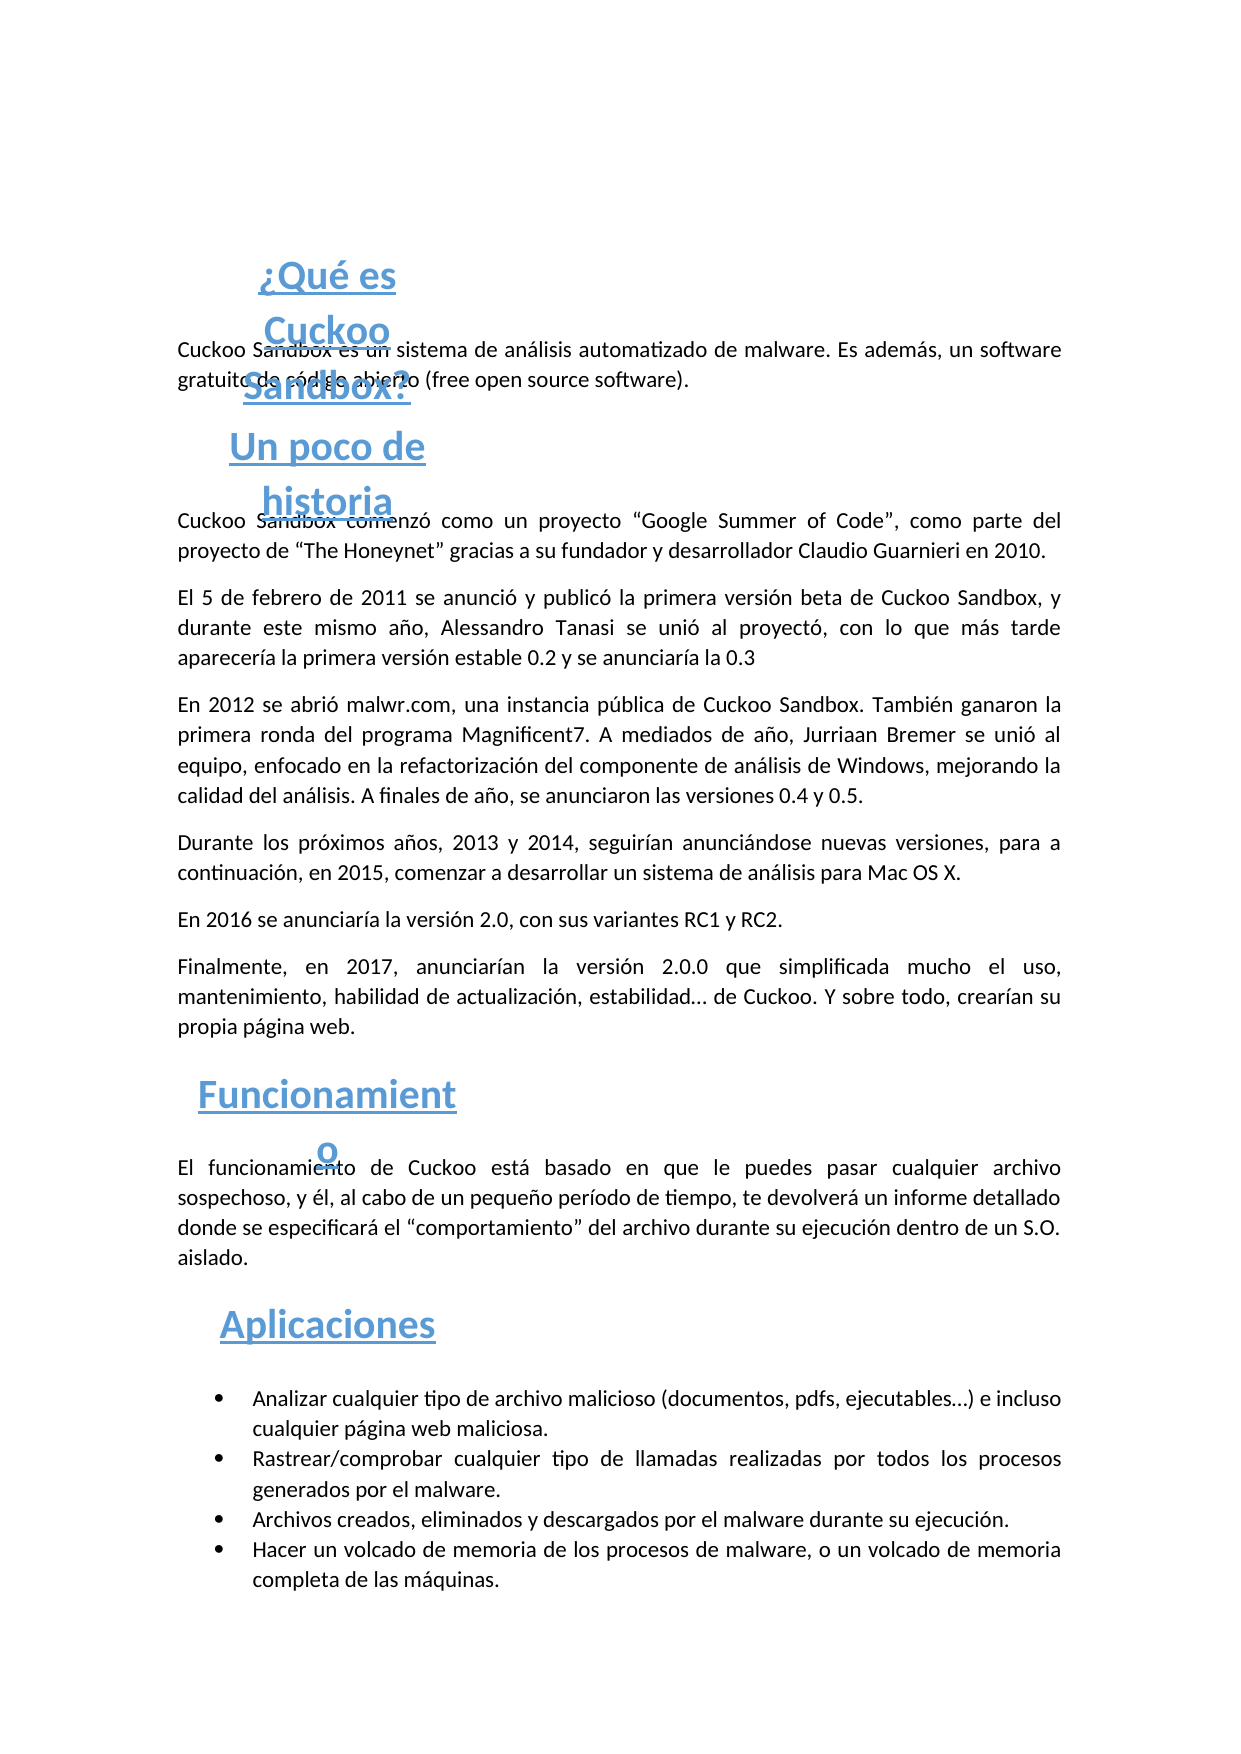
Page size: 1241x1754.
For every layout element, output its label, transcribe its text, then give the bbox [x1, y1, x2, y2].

text Durante los próximos años, 2013 y 2014, seguirían anunciándose nuevas versiones, para a continuación, en 2015, comenzar a desarrollar un sistema de análisis para Mac OS X. [177, 828, 1063, 886]
text Cuckoo Sandbox es un sistema de análisis automatizado de malware. Es además, un software gratuito de código abierto (free open source software). [177, 335, 1063, 393]
text En 2016 se anunciaría la versión 2.0, con sus variantes RC1 y RC2. [177, 905, 1063, 933]
text Cuckoo Sandbox comenzó como un proyecto “Google Summer of Code”, como parte del proyecto de “The Honeynet” gracias a su fundador y desarrollador Claudio Guarnieri en 2010. [177, 506, 1063, 564]
list Analizar cualquier tipo de archivo malicioso (documentos, pdfs, ejecutables…) e incluso cualquier página web maliciosa. [215, 1384, 1063, 1442]
list Hacer un volcado de memoria de los procesos de malware, o un volcado de memoria completa de las máquinas. [215, 1535, 1063, 1593]
text El 5 de febrero de 2011 se anunció y publicó la primera versión beta de Cuckoo Sandbox, y durante este mismo año, Alessandro Tanasi se unió al proyectó, con lo que más tarde aparecería la primera versión estable 0.2 y se anunciaría la 0.3 [177, 583, 1063, 671]
text En 2012 se abrió malwr.com, una instancia pública de Cuckoo Sandbox. También ganaron la primera ronda del programa Magnificent7. A mediados de año, Jurriaan Bremer se unió al equipo, enfocado en la refactorización del componente de análisis de Windows, mejorando la calidad del análisis. A finales de año, se anunciaron las versiones 0.4 y 0.5. [177, 690, 1063, 809]
text El funcionamiento de Cuckoo está basado en que le puedes pasar cualquier archivo sospechoso, y él, al cabo de un pequeño período de tiempo, te devolverá un informe detallado donde se especificará el “comportamiento” del archivo durante su ejecución dentro de un S.O. aislado. [177, 1153, 1063, 1271]
list Archivos creados, eliminados y descargados por el malware durante su ejecución. [215, 1505, 1063, 1533]
text Finalmente, en 2017, anunciarían la versión 2.0.0 que simplificada mucho el uso, mantenimiento, habilidad de actualización, estabilidad… de Cuckoo. Y sobre todo, crearían su propia página web. [177, 952, 1063, 1040]
list Rastrear/comprobar cualquier tipo de llamadas realizadas por todos los procesos generados por el malware. [215, 1444, 1063, 1503]
